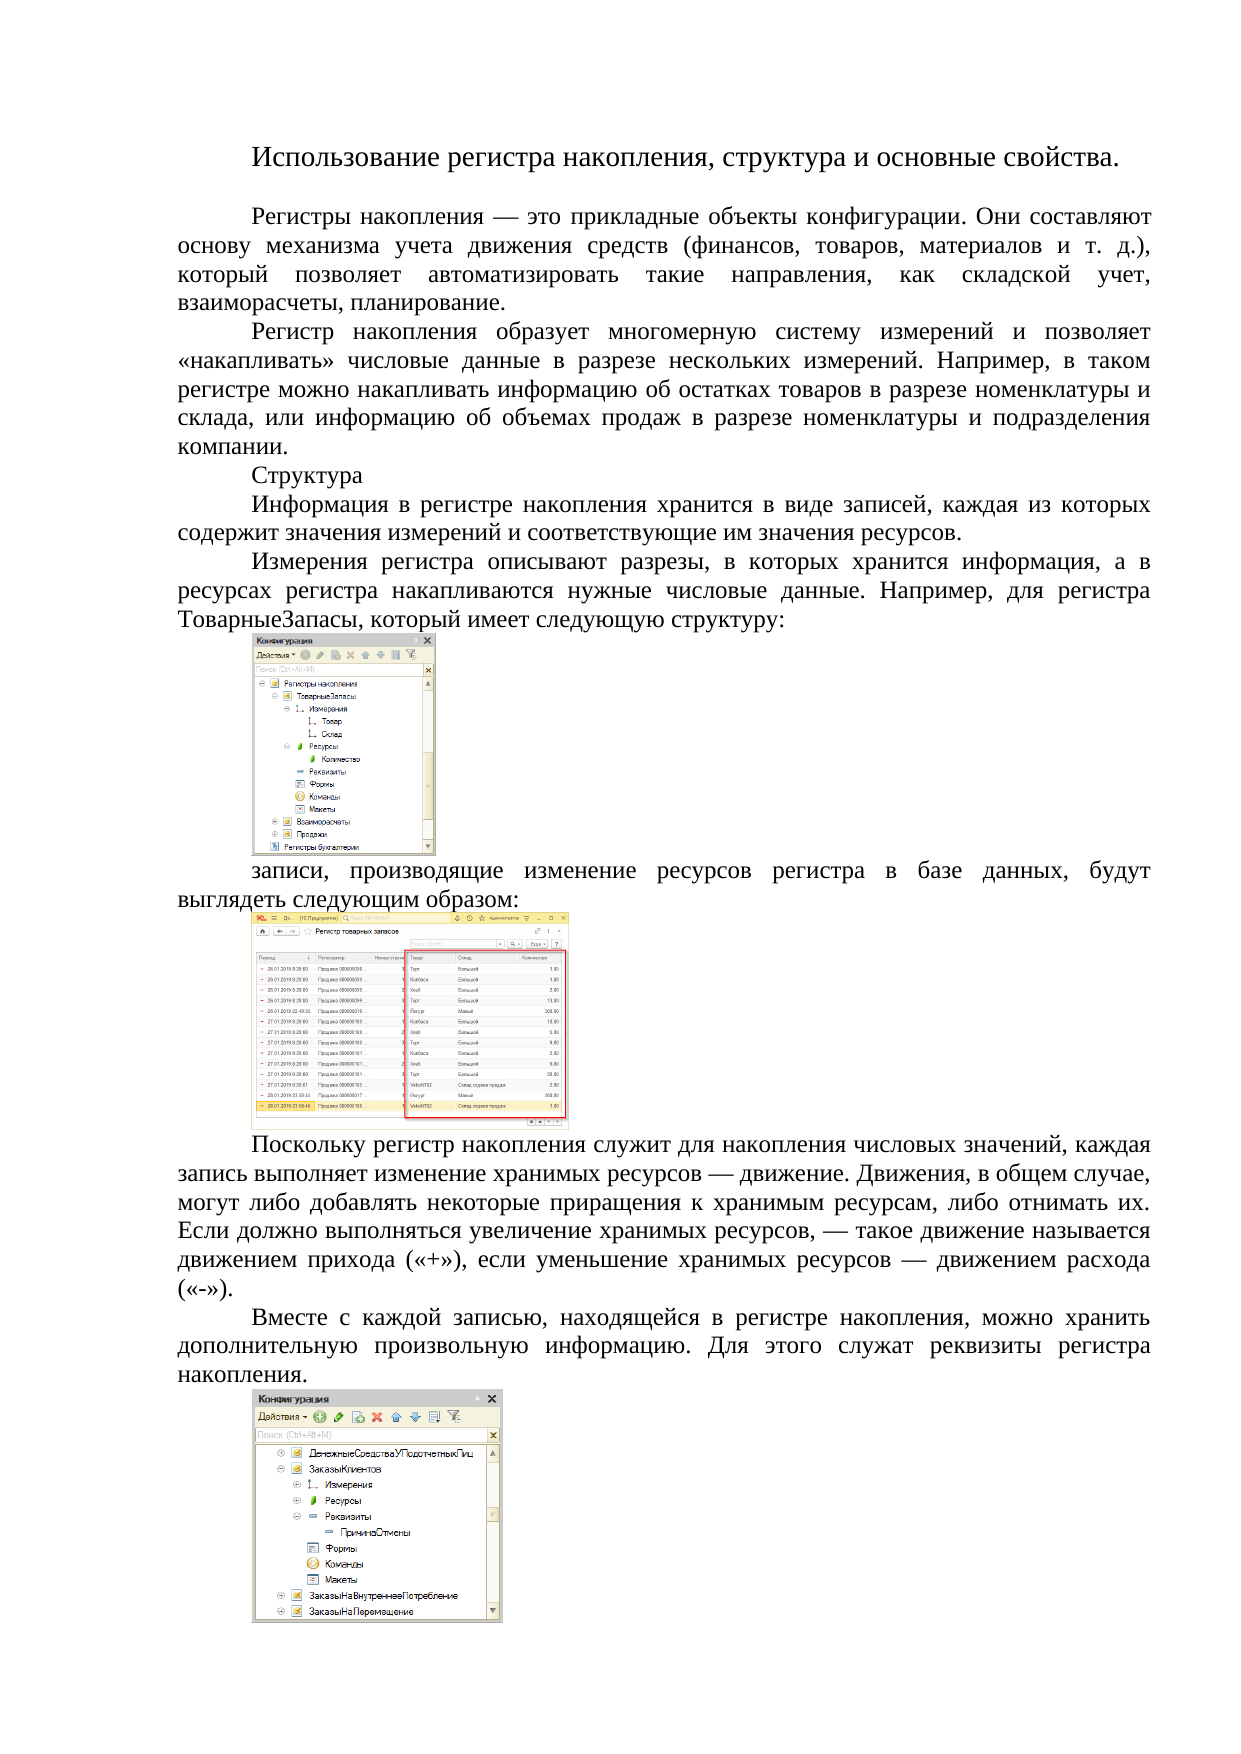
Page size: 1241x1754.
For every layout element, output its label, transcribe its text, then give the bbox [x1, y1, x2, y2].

text Структура [177, 460, 1152, 489]
picture [251, 912, 569, 1130]
picture [251, 1388, 503, 1623]
subtitle Использование регистра накопления, структура и основные свойства. [177, 139, 1152, 172]
text Измерения регистра описывают разрезы, в которых хранится информация, а в ресурсах регистра накапливаются нужные числовые данные. Например, для регистра ТоварныеЗапасы, который имеет следующую структуру: [177, 546, 1152, 632]
text Вместе с каждой записью, находящейся в регистре накопления, можно хранить дополнительную произвольную информацию. Для этого служат реквизиты регистра накопления. [177, 1302, 1152, 1388]
text Регистры накопления — это прикладные объекты конфигурации. Они составляют основу механизма учета движения средств (финансов, товаров, материалов и т. д.), который позволяет автоматизировать такие направления, как складской учет, взаиморасчеты, планирование. [177, 201, 1152, 316]
text записи, производящие изменение ресурсов регистра в базе данных, будут выглядеть следующим образом: [177, 855, 1152, 913]
picture [251, 632, 436, 856]
text Поскольку регистр накопления служит для накопления числовых значений, каждая запись выполняет изменение хранимых ресурсов — движение. Движения, в общем случае, могут либо добавлять некоторые приращения к хранимым ресурсам, либо отнимать их. Если должно выполняться увеличение хранимых ресурсов, — такое движение называется движением прихода («+»), если уменьшение хранимых ресурсов — движением расхода («-»). [177, 1129, 1152, 1302]
text Регистр накопления образует многомерную систему измерений и позволяет «накапливать» числовые данные в разрезе нескольких измерений. Например, в таком регистре можно накапливать информацию об остатках товаров в разрезе номенклатуры и склада, или информацию об объемах продаж в разрезе номенклатуры и подразделения компании. [177, 316, 1152, 460]
text Информация в регистре накопления хранится в виде записей, каждая из которых содержит значения измерений и соответствующие им значения ресурсов. [177, 489, 1152, 546]
